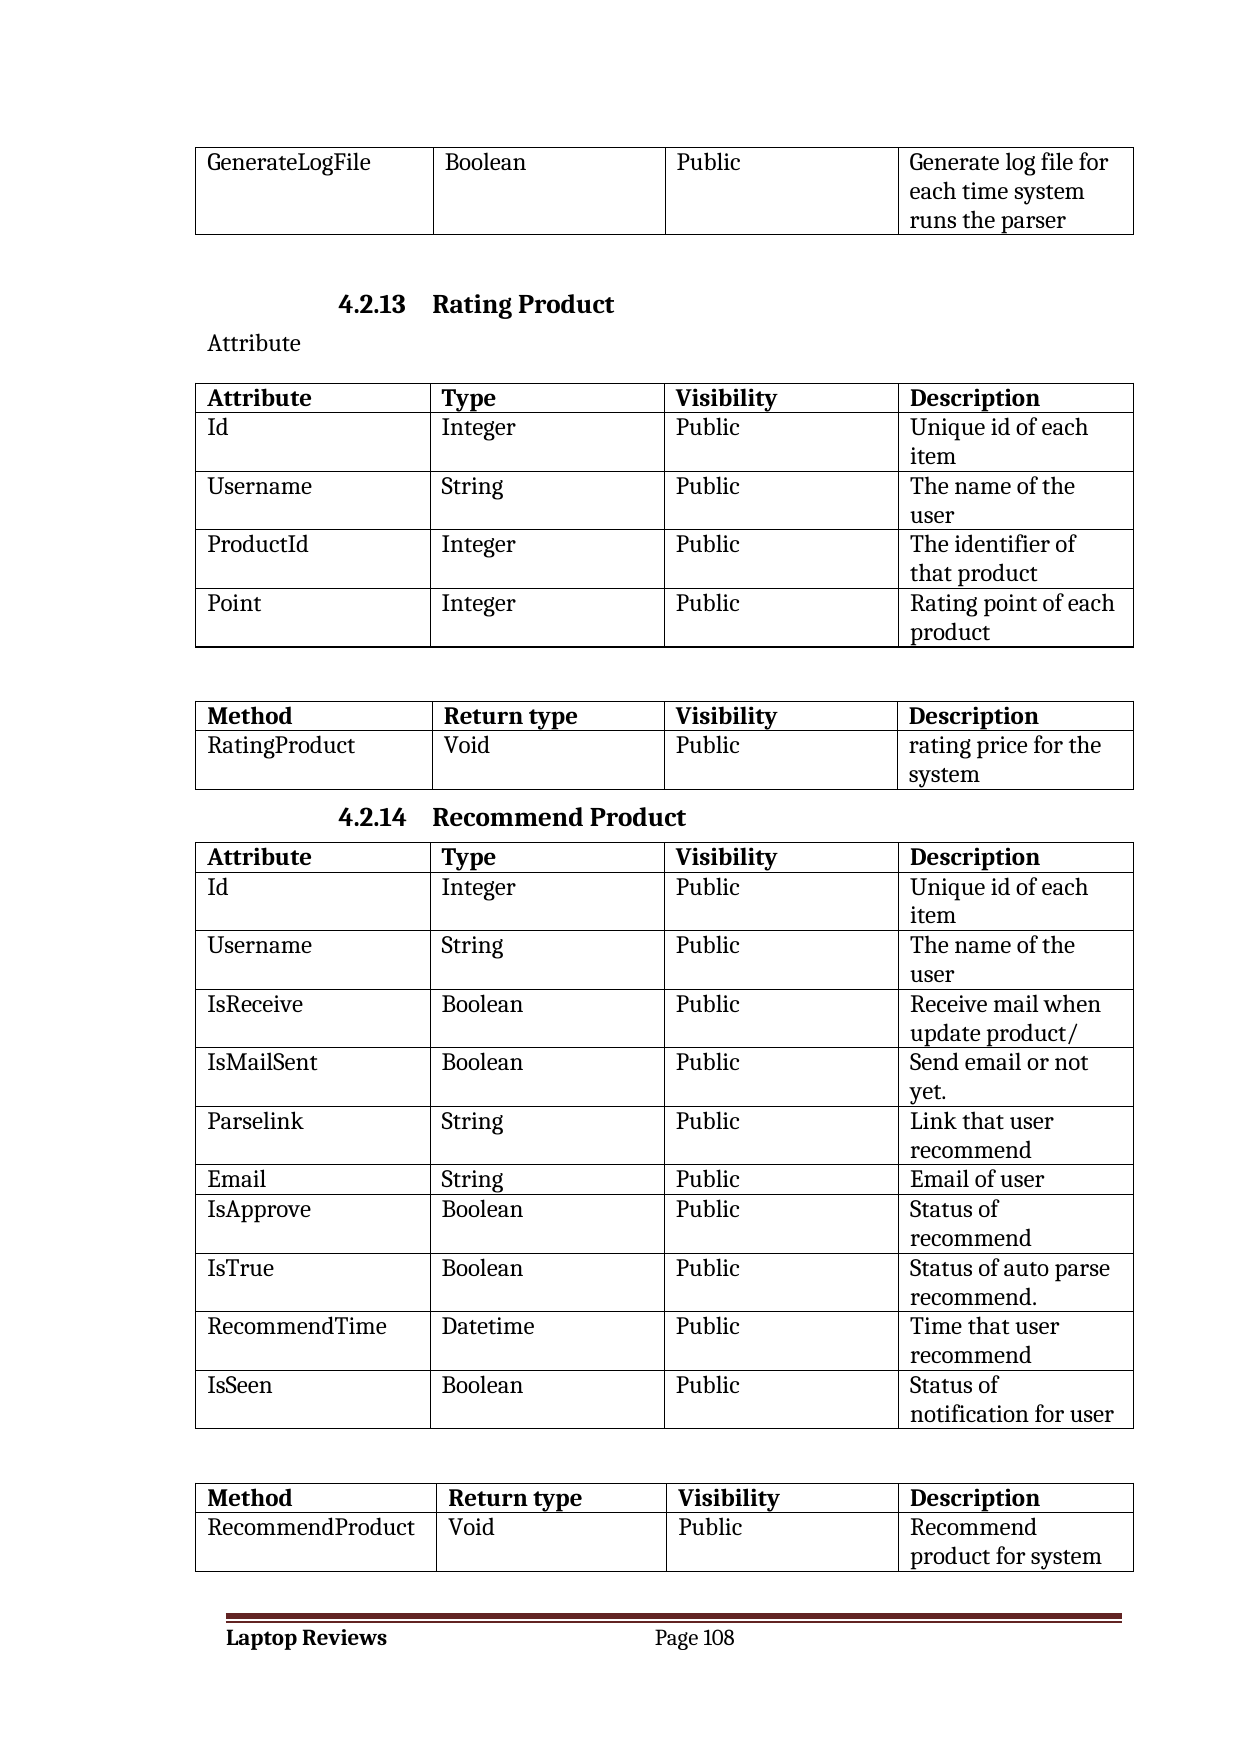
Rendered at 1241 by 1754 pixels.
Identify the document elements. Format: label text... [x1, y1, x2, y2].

table_cell Status of notification for user [899, 1371, 1133, 1428]
table_cell Integer [431, 589, 664, 646]
table_header Description [899, 1484, 1133, 1512]
table_cell IsMailSent [196, 1048, 430, 1106]
table_cell Public [665, 1371, 898, 1428]
table_cell Public [665, 731, 897, 789]
table_header Return type [437, 1484, 666, 1512]
table_cell Integer [431, 413, 664, 471]
table_cell Email [196, 1165, 430, 1194]
table_header Description [899, 384, 1133, 412]
table_header Visibility [667, 1484, 898, 1512]
table_cell Public [667, 1513, 898, 1571]
table_cell Void [433, 731, 664, 789]
table_cell Username [196, 931, 430, 989]
table_cell Public [666, 148, 898, 234]
table_cell Public [665, 1195, 898, 1253]
table_cell Integer [431, 530, 664, 588]
table_cell Public [665, 1165, 898, 1194]
table_cell String [431, 1107, 664, 1164]
table_cell Rating point of each product [899, 589, 1133, 646]
table_cell Public [665, 931, 898, 989]
table_cell IsTrue [196, 1254, 430, 1311]
table_cell Send email or not yet. [899, 1048, 1133, 1106]
table_header Attribute [196, 843, 430, 872]
table_cell Boolean [431, 1048, 664, 1106]
table_cell Boolean [434, 148, 665, 234]
table_cell IsSeen [196, 1371, 430, 1428]
table_cell Public [665, 1048, 898, 1106]
table_cell Public [665, 1254, 898, 1311]
table_cell Recommend product for system [899, 1513, 1133, 1571]
table_cell RatingProduct [196, 731, 432, 789]
table_cell Status of recommend [899, 1195, 1133, 1253]
table_cell Boolean [431, 1254, 664, 1311]
table_cell Boolean [431, 990, 664, 1047]
table_cell ProductId [196, 530, 430, 588]
table_cell Email of user [899, 1165, 1133, 1194]
table_cell Time that user recommend [899, 1312, 1133, 1370]
table_header Description [899, 843, 1133, 872]
table_cell Void [437, 1513, 666, 1571]
subtitle Recommend Product [338, 802, 1122, 833]
table_cell Public [665, 990, 898, 1047]
table_cell Unique id of each item [899, 413, 1133, 471]
table_cell Public [665, 530, 898, 588]
table_cell GenerateLogFile [196, 148, 433, 234]
table_cell Public [665, 413, 898, 471]
table_cell Id [196, 413, 430, 471]
table_header Method [196, 702, 432, 730]
table_cell String [431, 1165, 664, 1194]
table_header Visibility [665, 702, 897, 730]
table_header Visibility [665, 843, 898, 872]
table_cell Public [665, 472, 898, 529]
table_cell rating price for the system [898, 731, 1133, 789]
table_cell Integer [431, 873, 664, 930]
table_cell RecommendProduct [196, 1513, 436, 1571]
table_header Method [196, 1484, 436, 1512]
table_cell The identifier of that product [899, 530, 1133, 588]
table_cell Parselink [196, 1107, 430, 1164]
table_header Type [431, 843, 664, 872]
table_cell Boolean [431, 1195, 664, 1253]
table_cell Unique id of each item [899, 873, 1133, 930]
table_cell Public [665, 873, 898, 930]
table_header Description [898, 702, 1133, 730]
table_cell Username [196, 472, 430, 529]
table_cell String [431, 472, 664, 529]
table_header Type [431, 384, 664, 412]
table_cell Public [665, 1107, 898, 1164]
table_cell Boolean [431, 1371, 664, 1428]
table_cell IsReceive [196, 990, 430, 1047]
table_cell String [431, 931, 664, 989]
table_cell The name of the user [899, 931, 1133, 989]
text Attribute [207, 329, 1122, 357]
table_cell RecommendTime [196, 1312, 430, 1370]
table_cell Receive mail when update product/ [899, 990, 1133, 1047]
table_header Visibility [665, 384, 898, 412]
table_cell Generate log file for each time system runs the parser [899, 148, 1133, 234]
table_cell Id [196, 873, 430, 930]
table_cell Link that user recommend [899, 1107, 1133, 1164]
table_cell Status of auto parse recommend. [899, 1254, 1133, 1311]
table_cell Public [665, 1312, 898, 1370]
table_cell The name of the user [899, 472, 1133, 529]
table_cell IsApprove [196, 1195, 430, 1253]
table_header Return type [433, 702, 664, 730]
table_cell Point [196, 589, 430, 646]
table_cell Public [665, 589, 898, 646]
table_cell Datetime [431, 1312, 664, 1370]
subtitle Rating Product [338, 289, 1122, 320]
table_header Attribute [196, 384, 430, 412]
